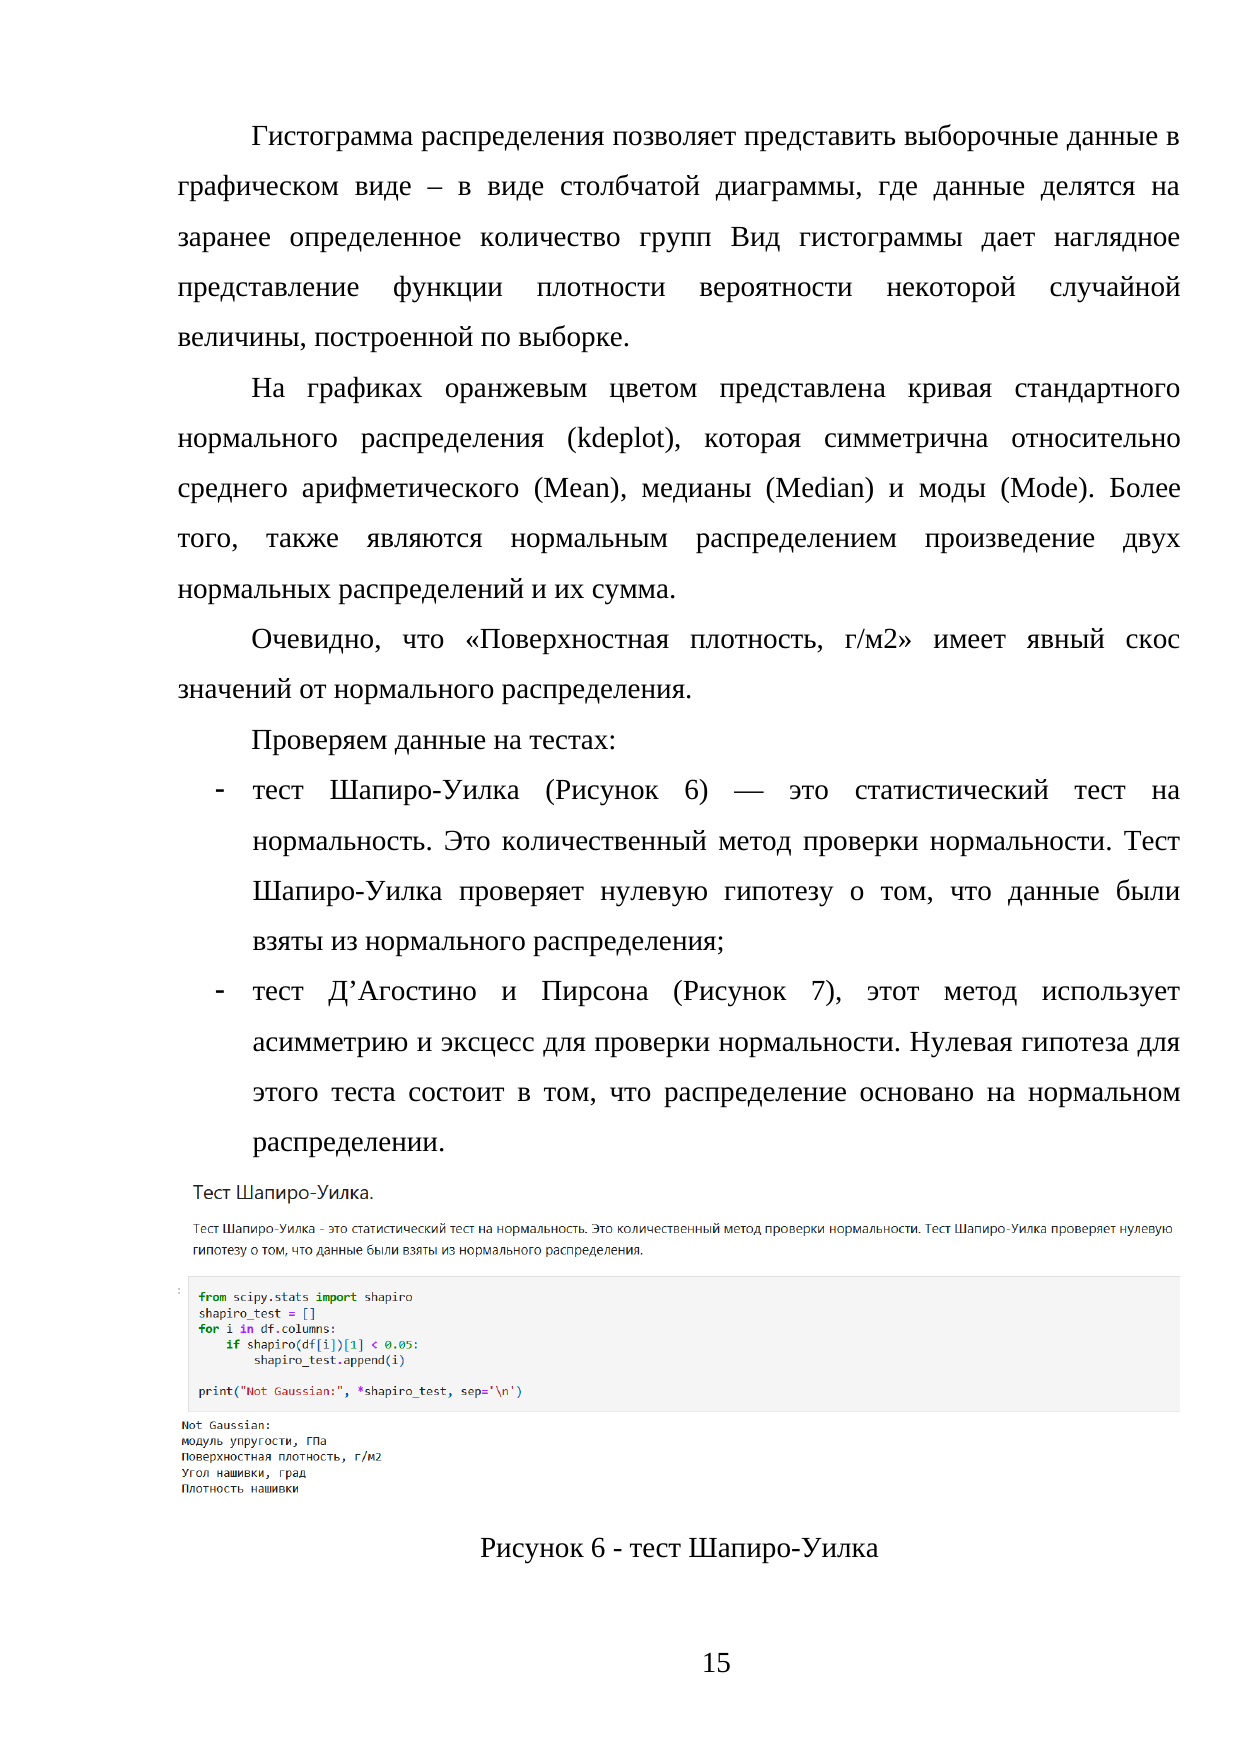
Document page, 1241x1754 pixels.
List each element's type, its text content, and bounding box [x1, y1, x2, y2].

text Проверяем данные на тестах: [177, 722, 1181, 755]
picture [177, 1175, 1181, 1514]
text Гистограмма распределения позволяет представить выборочные данные в графическом виде – в виде столбчатой диаграммы, где данные делятся на заранее определенное количество групп Вид гистограммы дает наглядное представление функции плотности вероятности некоторой случайной величины, построенной по выборке. [177, 118, 1181, 353]
text На графиках оранжевым цветом представлена кривая стандартного нормального распределения (kdeplot), которая симметрична относительно среднего арифметического (Mean), медианы (Median) и моды (Mode). Более того, также являются нормальным распределением произведение двух нормальных распределений и их сумма. [177, 370, 1181, 604]
text Очевидно, что «Поверхностная плотность, г/м2» имеет явный скос значений от нормального распределения. [177, 621, 1181, 705]
text Рисунок 6 - тест Шапиро-Уилка [177, 1530, 1181, 1564]
list тест Шапиро-Уилка (Рисунок 6) — это статистический тест на нормальность. Это количественный метод проверки нормальности. Тест Шапиро-Уилка проверяет нулевую гипотезу о том, что данные были взяты из нормального распределения; [215, 772, 1181, 957]
list тест Д’Агостино и Пирсона (Рисунок 7), этот метод использует асимметрию и эксцесс для проверки нормальности. Нулевая гипотеза для этого теста состоит в том, что распределение основано на нормальном распределении. [215, 973, 1181, 1158]
